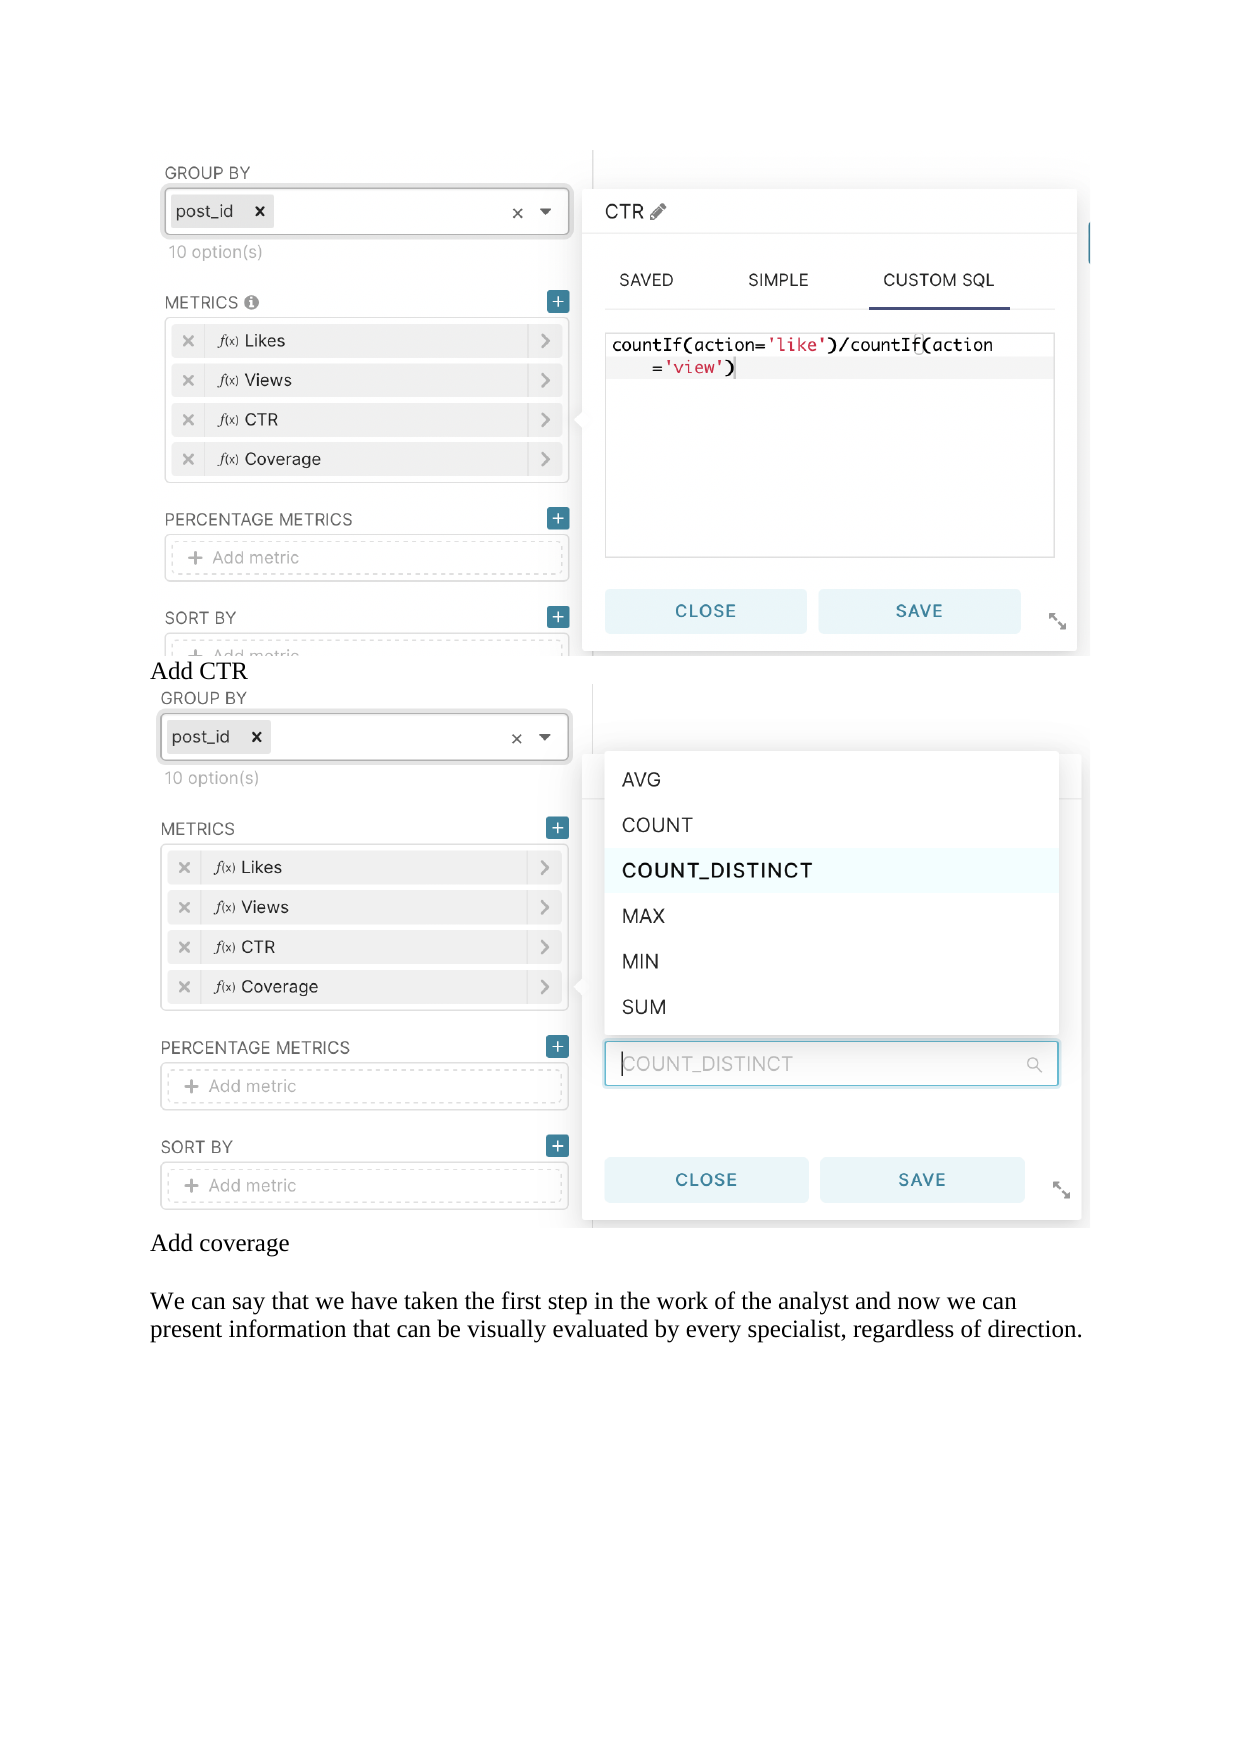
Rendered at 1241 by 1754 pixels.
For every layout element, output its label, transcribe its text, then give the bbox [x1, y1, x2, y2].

picture [150, 150, 1091, 656]
text Add likesAdd viewsAdd CTRAdd coverage [150, 1228, 1090, 1257]
picture [150, 684, 1091, 1228]
text Add likesAdd viewsAdd CTRAdd coverage [150, 656, 1090, 684]
text We can say that we have taken the first step in the work of the analyst and now we can present information that can be visually evaluated by every specialist, regardless of direction. [150, 1286, 1090, 1343]
